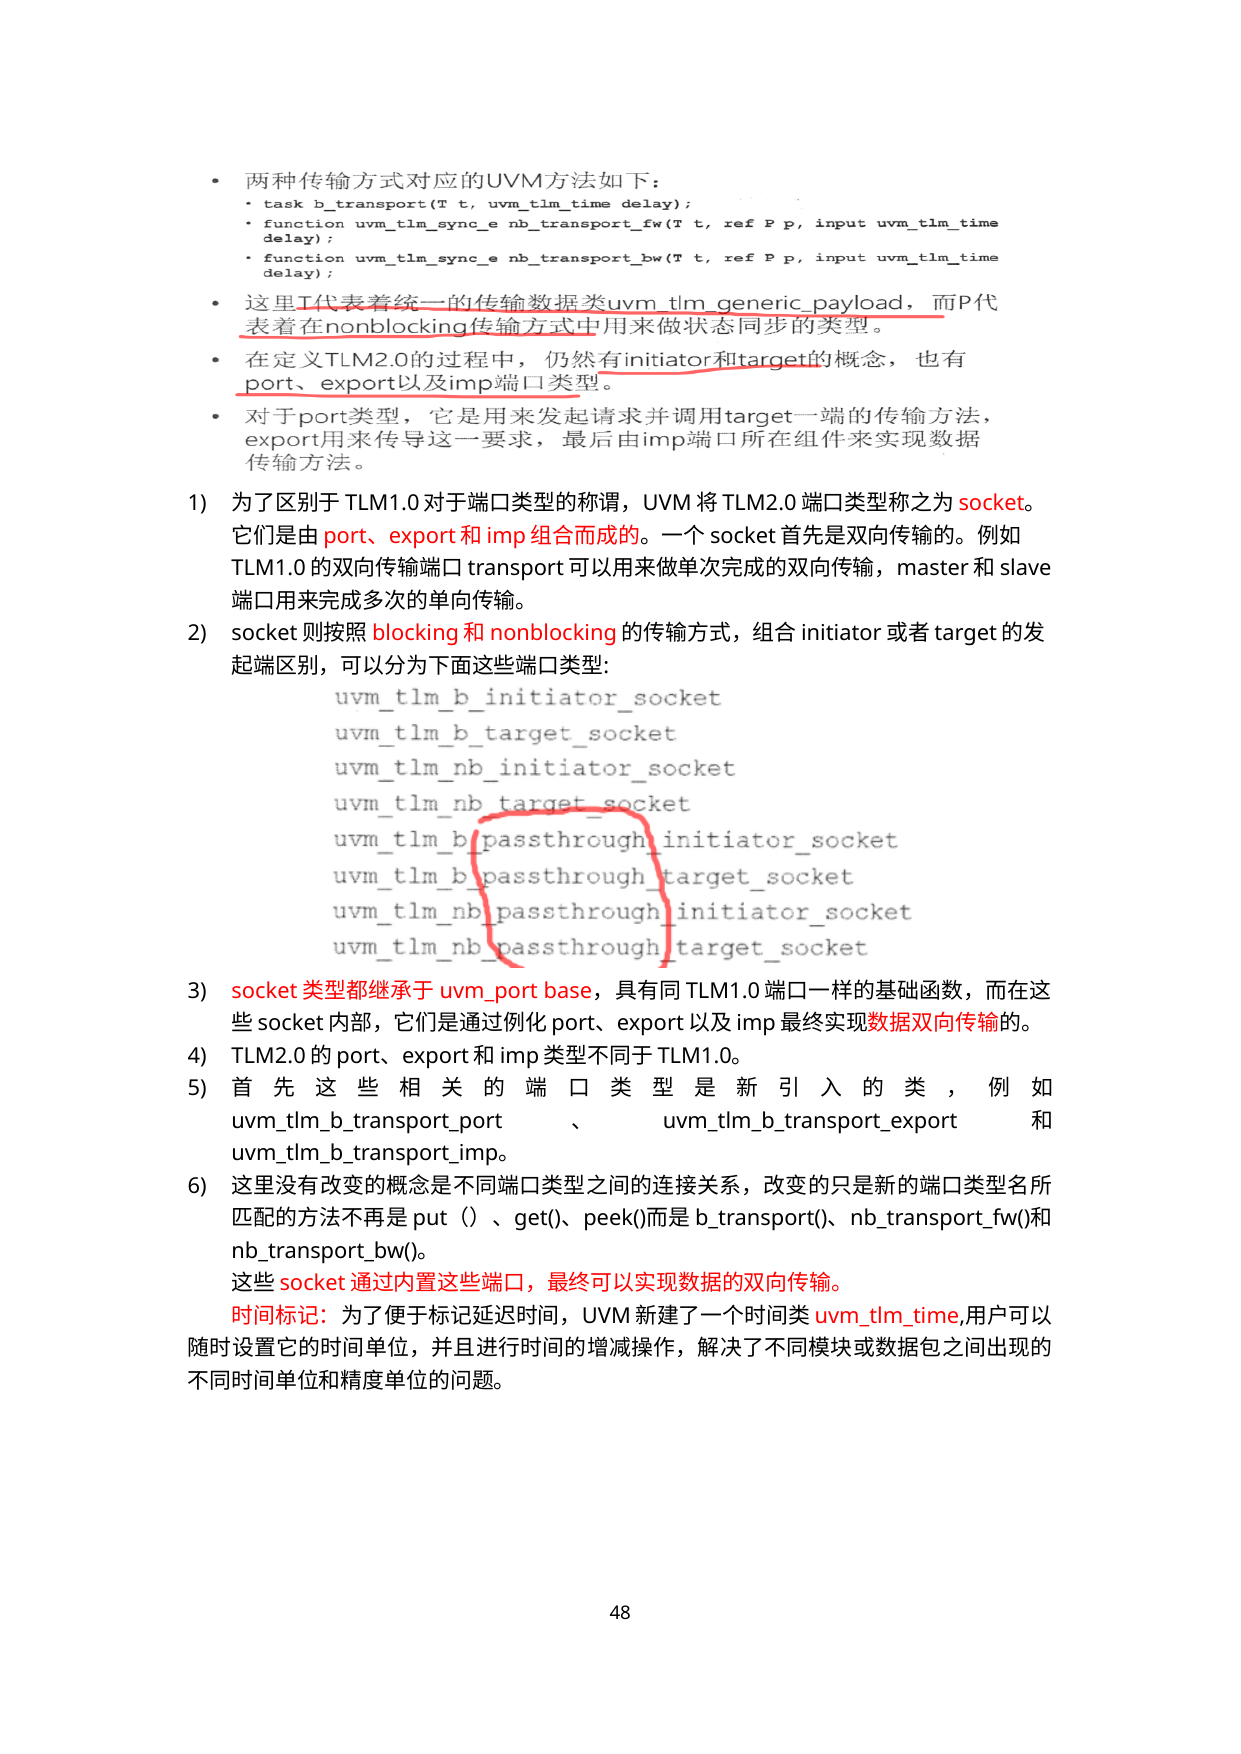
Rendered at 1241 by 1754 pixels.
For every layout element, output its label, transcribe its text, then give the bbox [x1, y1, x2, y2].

list 首先这些相关的端口类型是新引入的类，例如uvm_tlm_b_transport_port、uvm_tlm_b_transport_export和uvm_tlm_b_transport_imp。 [187, 1070, 1053, 1167]
picture [187, 167, 1015, 477]
picture [298, 679, 943, 968]
list 这里没有改变的概念是不同端口类型之间的连接关系，改变的只是新的端口类型名所匹配的方法不再是put（）、get()、peek()而是b_transport()、nb_transport_fw()和nb_transport_bw()。 [187, 1167, 1053, 1265]
list socket则按照blocking和nonblocking的传输方式，组合initiator或者target的发起端区别，可以分为下面这些端口类型: [187, 615, 1053, 680]
list socket类型都继承于uvm_port base，具有同TLM1.0端口一样的基础函数，而在这些socket内部，它们是通过例化port、export以及imp最终实现数据双向传输的。 [187, 972, 1053, 1037]
text 时间标记：为了便于标记延迟时间，UVM新建了一个时间类uvm_tlm_time,用户可以随时设置它的时间单位，并且进行时间的增减操作，解决了不同模块或数据包之间出现的不同时间单位和精度单位的问题。 [187, 1297, 1053, 1395]
list TLM2.0的port、export和imp类型不同于TLM1.0。 [187, 1037, 1053, 1070]
list 为了区别于TLM1.0对于端口类型的称谓，UVM将TLM2.0端口类型称之为socket。它们是由port、export和imp组合而成的。一个socket首先是双向传输的。例如TLM1.0的双向传输端口transport可以用来做单次完成的双向传输，master和slave端口用来完成多次的单向传输。 [187, 485, 1053, 615]
text 这些socket通过内置这些端口，最终可以实现数据的双向传输。 [187, 1265, 1053, 1297]
